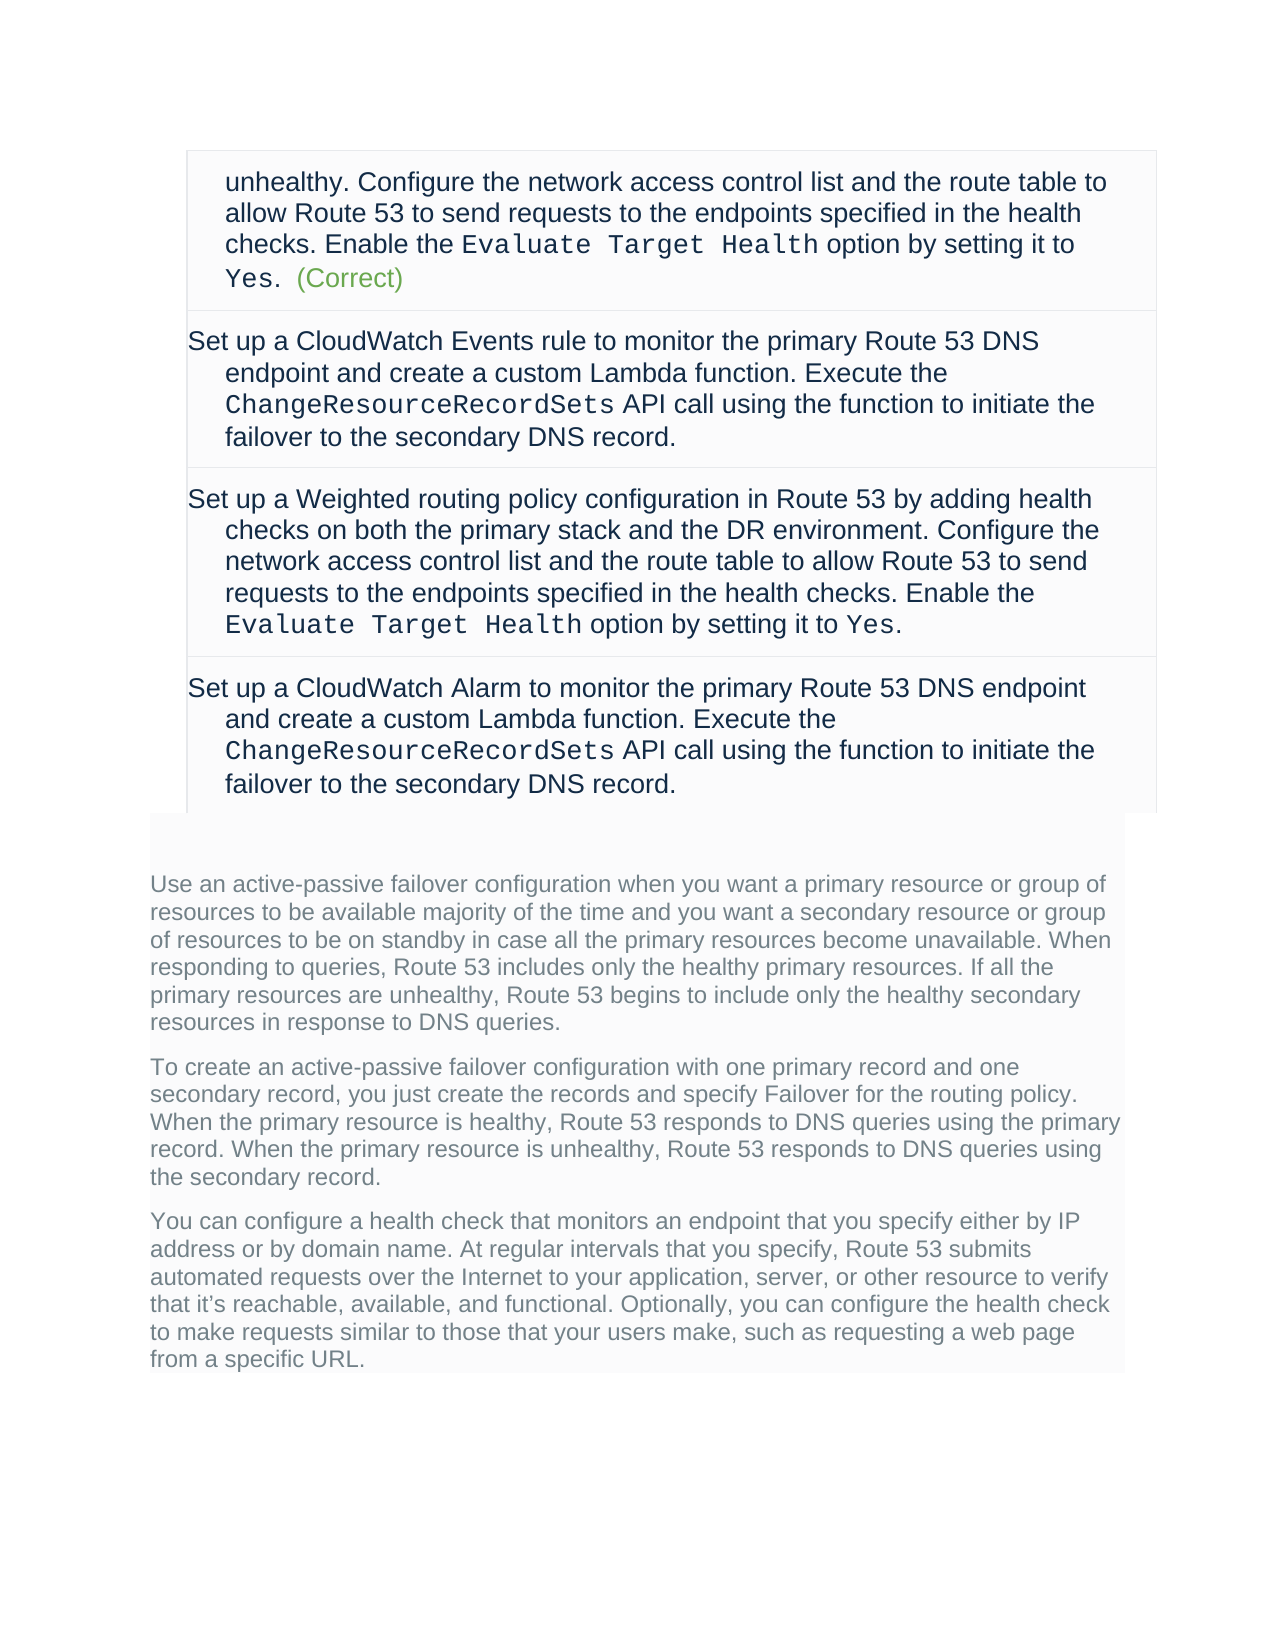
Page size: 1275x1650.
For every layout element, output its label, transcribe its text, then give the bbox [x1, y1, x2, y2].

text You can configure a health check that monitors an endpoint that you specify either by IP address or by domain name. At regular intervals that you specify, Route 53 submits automated requests over the Internet to your application, server, or other resource to verify that it’s reachable, available, and functional. Optionally, you can configure the health check to make requests similar to those that your users make, such as requesting a web page from a specific URL. [150, 1207, 1125, 1373]
text Use an active-passive failover configuration when you want a primary resource or group of resources to be available majority of the time and you want a secondary resource or group of resources to be on standby in case all the primary resources become unavailable. When responding to queries, Route 53 includes only the healthy primary resources. If all the primary resources are unhealthy, Route 53 begins to include only the healthy secondary resources in response to DNS queries. [150, 870, 1125, 1036]
list Set up a CloudWatch Alarm to monitor the primary Route 53 DNS endpoint and create a custom Lambda function. Execute the ChangeResourceRecordSets API call using the function to initiate the failover to the secondary DNS record. [188, 657, 1156, 813]
text To create an active-passive failover configuration with one primary record and one secondary record, you just create the records and specify Failover for the routing policy. When the primary resource is healthy, Route 53 responds to DNS queries using the primary record. When the primary resource is unhealthy, Route 53 responds to DNS queries using the secondary record. [150, 1053, 1125, 1191]
list Set up a Weighted routing policy configuration in Route 53 by adding health checks on both the primary stack and the DR environment. Configure the network access control list and the route table to allow Route 53 to send requests to the endpoints specified in the health checks. Enable the Evaluate Target Health option by setting it to Yes. [188, 468, 1156, 656]
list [188, 151, 1156, 310]
list Set up a CloudWatch Events rule to monitor the primary Route 53 DNS endpoint and create a custom Lambda function. Execute the ChangeResourceRecordSets API call using the function to initiate the failover to the secondary DNS record. [188, 311, 1156, 467]
